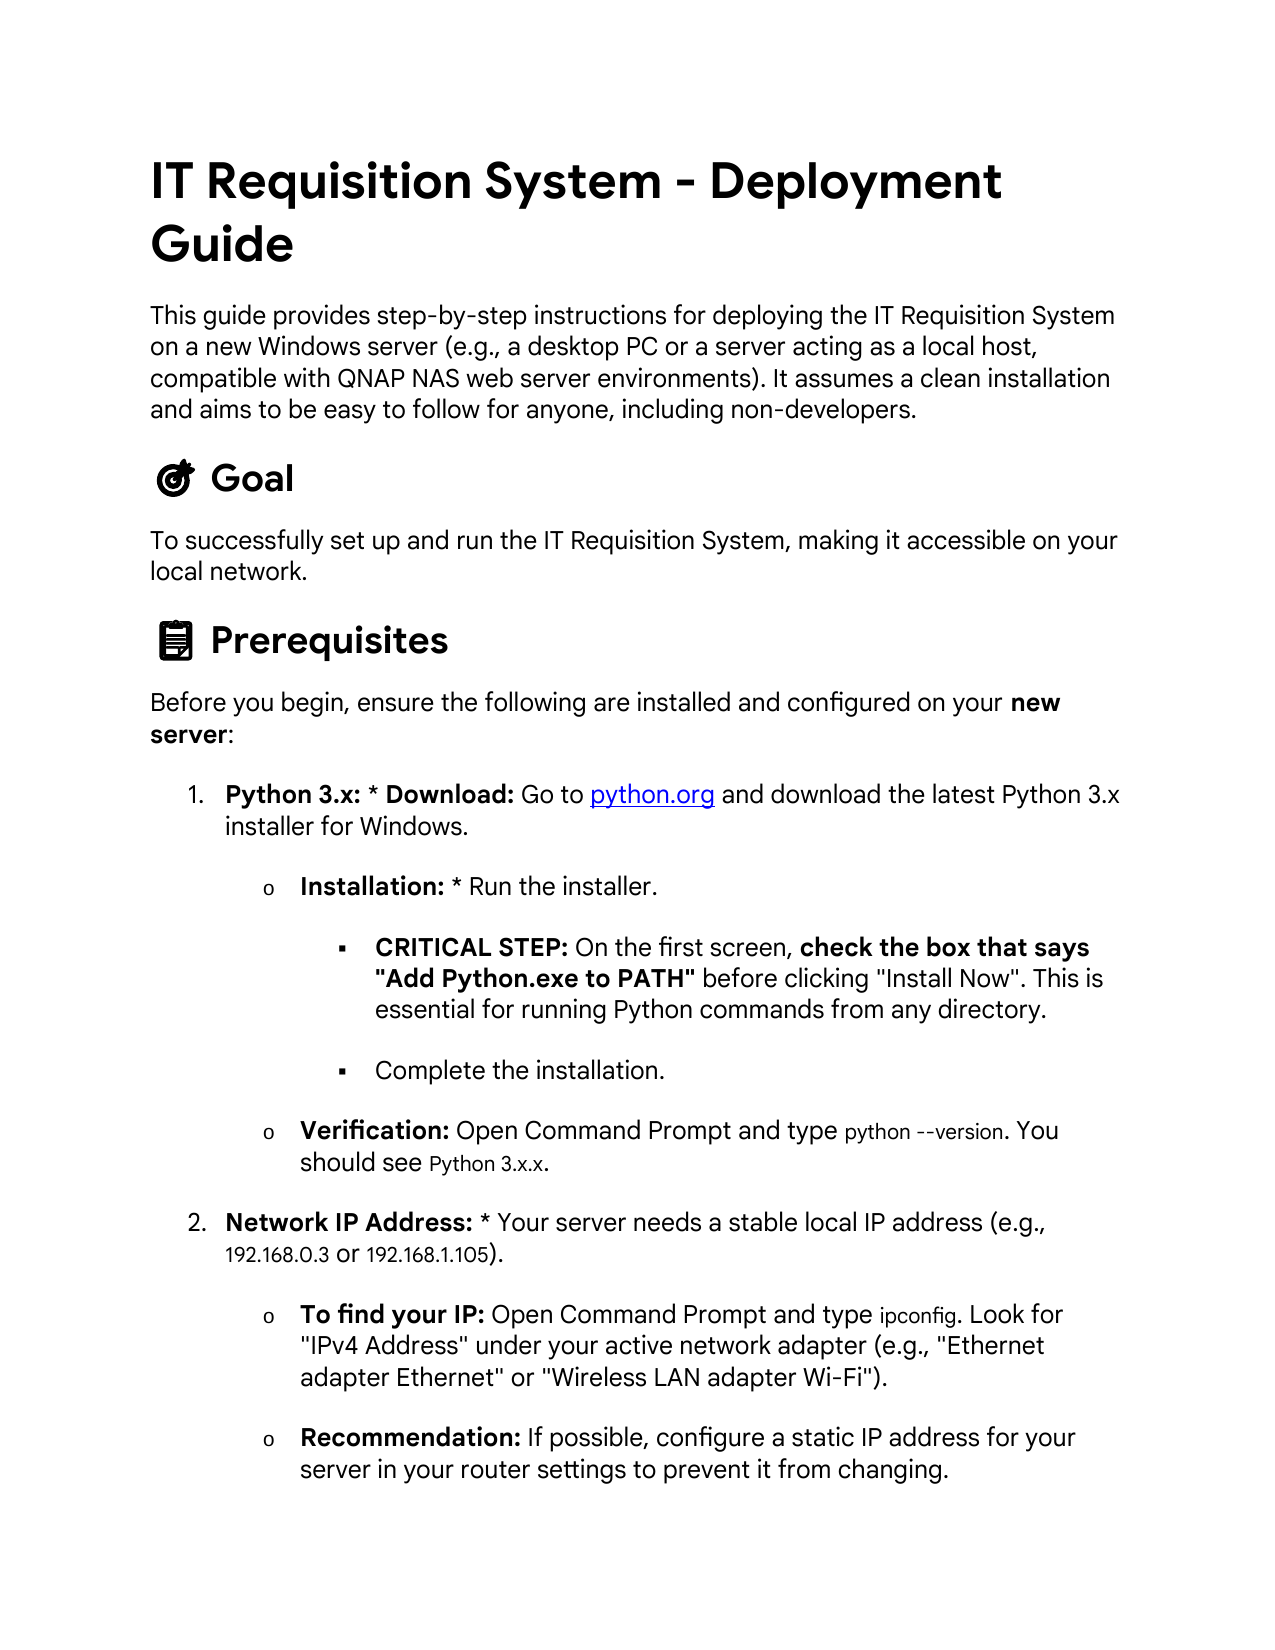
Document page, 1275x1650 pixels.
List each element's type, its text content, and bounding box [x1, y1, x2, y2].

text To successfully set up and run the IT Requisition System, making it accessible on your local network. [150, 525, 1125, 588]
text This guide provides step-by-step instructions for deploying the IT Requisition System on a new Windows server (e.g., a desktop PC or a server acting as a local host, compatible with QNAP NAS web server environments). It assumes a clean installation and aims to be easy to follow for anyone, including non-developers. [150, 300, 1125, 426]
subtitle 🎯 Goal [150, 455, 1125, 502]
list CRITICAL STEP: On the first screen, check the box that says "Add Python.exe to PATH" before clicking "Install Now". This is essential for running Python commands from any directory. [337, 932, 1125, 1026]
list Verification: Open Command Prompt and type python --version. You should see Python 3.x.x. [262, 1116, 1125, 1178]
list Python 3.x: * Download: Go to python.org and download the latest Python 3.x installer for Windows. [187, 779, 1125, 842]
text Before you begin, ensure the following are installed and configured on your new server: [150, 687, 1125, 750]
subtitle IT Requisition System - Deployment Guide [150, 150, 1125, 275]
list Network IP Address: * Your server needs a stable local IP address (e.g., 192.168.0.3 or 192.168.1.105). [187, 1207, 1125, 1270]
subtitle 📋 Prerequisites [150, 617, 1125, 664]
list To find your IP: Open Command Prompt and type ipconfig. Look for "IPv4 Address" under your active network adapter (e.g., "Ethernet adapter Ethernet" or "Wireless LAN adapter Wi-Fi"). [262, 1299, 1125, 1393]
list Installation: * Run the installer. [262, 871, 1125, 903]
list Recommendation: If possible, configure a static IP address for your server in your router settings to prevent it from changing. [262, 1422, 1125, 1485]
list Complete the installation. [337, 1055, 1125, 1086]
